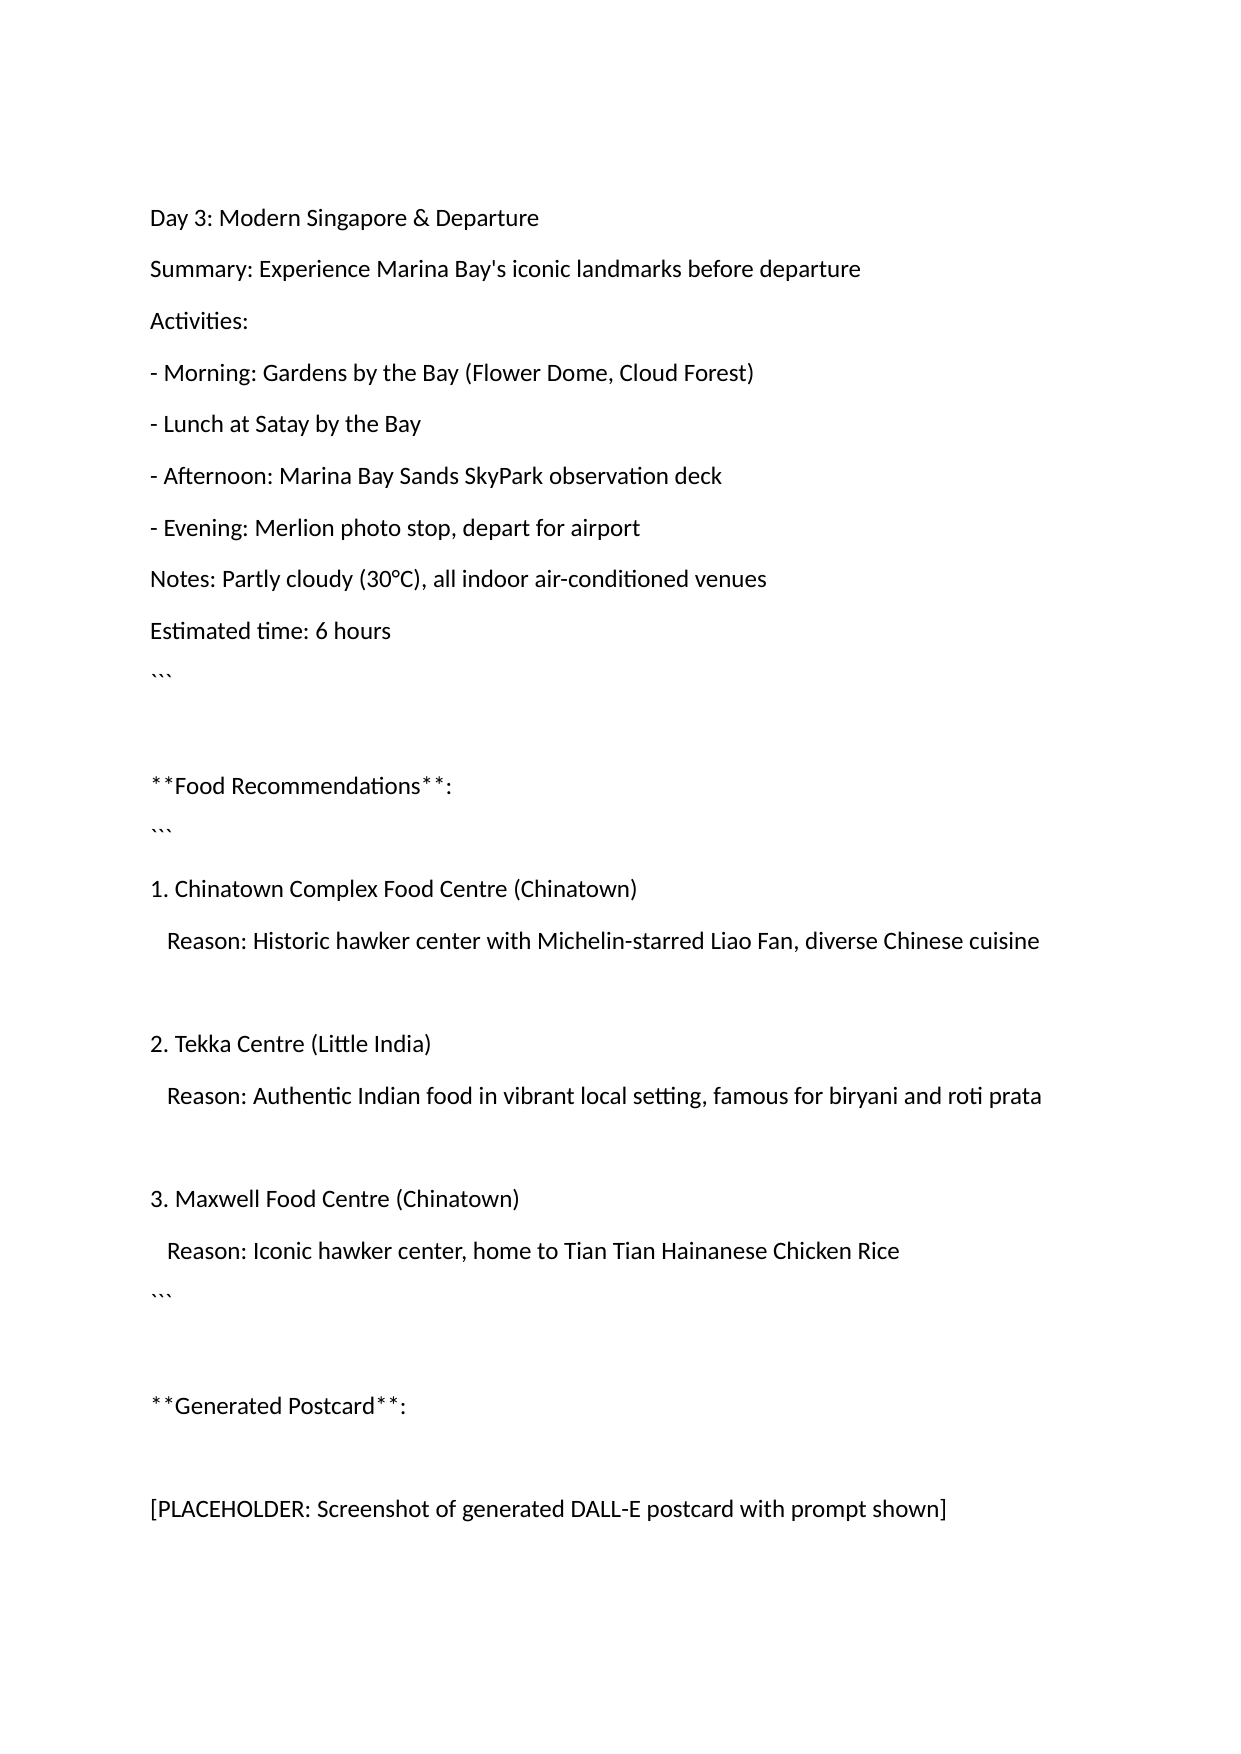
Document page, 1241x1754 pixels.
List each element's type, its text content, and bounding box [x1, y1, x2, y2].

text - Afternoon: Marina Bay Sands SkyPark observation deck [150, 460, 1090, 491]
text Notes: Partly cloudy (30°C), all indoor air-conditioned venues [150, 563, 1090, 594]
text ``` [150, 1287, 1090, 1317]
text 1. Chinatown Complex Food Centre (Chinatown) [150, 873, 1090, 904]
text Reason: Iconic hawker center, home to Tian Tian Hainanese Chicken Rice [150, 1235, 1090, 1266]
text Summary: Experience Marina Bay's iconic landmarks before departure [150, 253, 1090, 284]
text **Food Recommendations**: [150, 770, 1090, 801]
text Reason: Authentic Indian food in vibrant local setting, famous for biryani and roti prata [150, 1080, 1090, 1111]
text ``` [150, 667, 1090, 697]
text - Lunch at Satay by the Bay [150, 408, 1090, 439]
text Day 3: Modern Singapore & Departure [150, 202, 1090, 232]
text Activities: [150, 305, 1090, 336]
text [PLACEHOLDER: Screenshot of generated DALL-E postcard with prompt shown] [150, 1493, 1090, 1524]
text - Evening: Merlion photo stop, depart for airport [150, 512, 1090, 542]
text Estimated time: 6 hours [150, 615, 1090, 646]
text 2. Tekka Centre (Little India) [150, 1028, 1090, 1059]
text **Generated Postcard**: [150, 1390, 1090, 1421]
text 3. Maxwell Food Centre (Chinatown) [150, 1183, 1090, 1214]
text - Morning: Gardens by the Bay (Flower Dome, Cloud Forest) [150, 357, 1090, 387]
text Reason: Historic hawker center with Michelin-starred Liao Fan, diverse Chinese cuisine [150, 925, 1090, 956]
text ``` [150, 822, 1090, 852]
